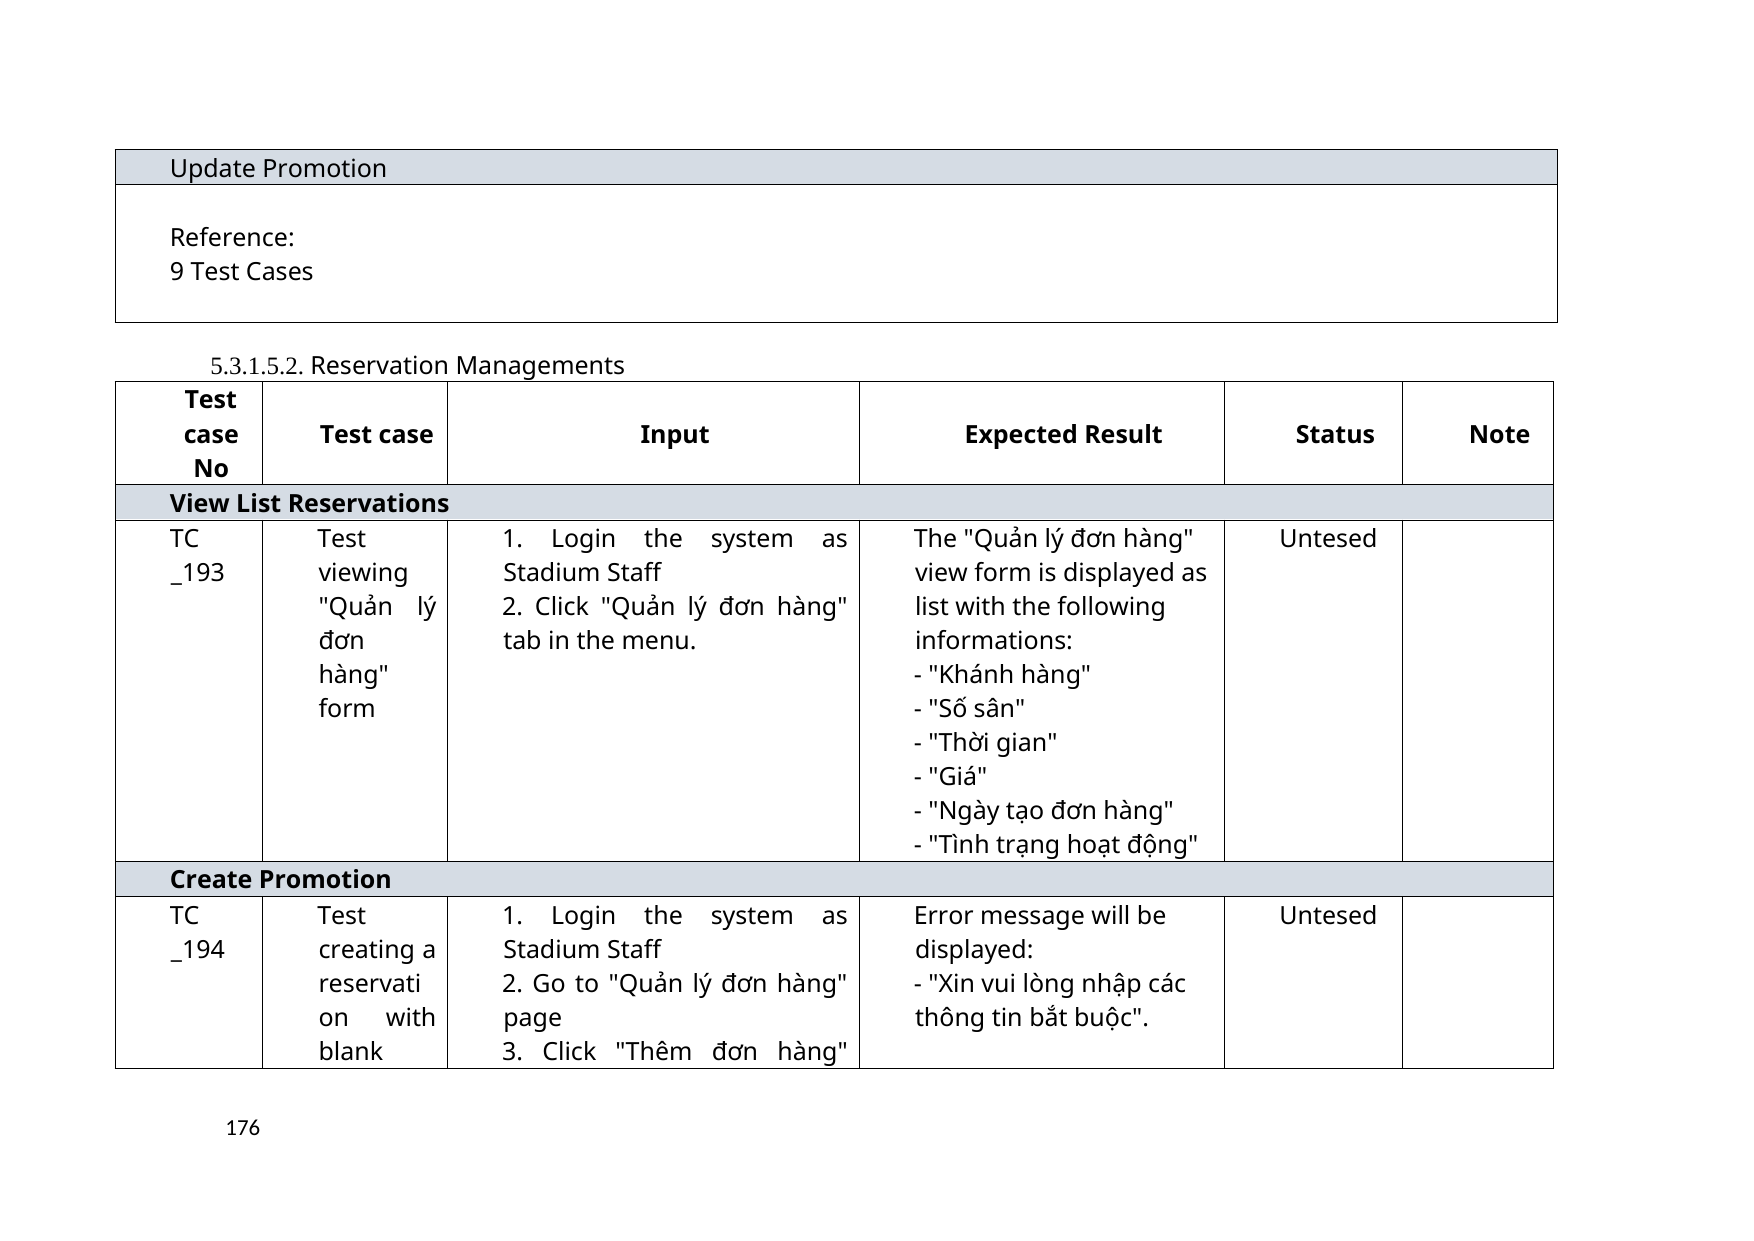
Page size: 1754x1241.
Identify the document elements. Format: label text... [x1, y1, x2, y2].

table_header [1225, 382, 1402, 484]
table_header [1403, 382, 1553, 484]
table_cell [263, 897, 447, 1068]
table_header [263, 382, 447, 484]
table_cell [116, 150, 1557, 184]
subtitle Reservation Managements [210, 348, 1604, 381]
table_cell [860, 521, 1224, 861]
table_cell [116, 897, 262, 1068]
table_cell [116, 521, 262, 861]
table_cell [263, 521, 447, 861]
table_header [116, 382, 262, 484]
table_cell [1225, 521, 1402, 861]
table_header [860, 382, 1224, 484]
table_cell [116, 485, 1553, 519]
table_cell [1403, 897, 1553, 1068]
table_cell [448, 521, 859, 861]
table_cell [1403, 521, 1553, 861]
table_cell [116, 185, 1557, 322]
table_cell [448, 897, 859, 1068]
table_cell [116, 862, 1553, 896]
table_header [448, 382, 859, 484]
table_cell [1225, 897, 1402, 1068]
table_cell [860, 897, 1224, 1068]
